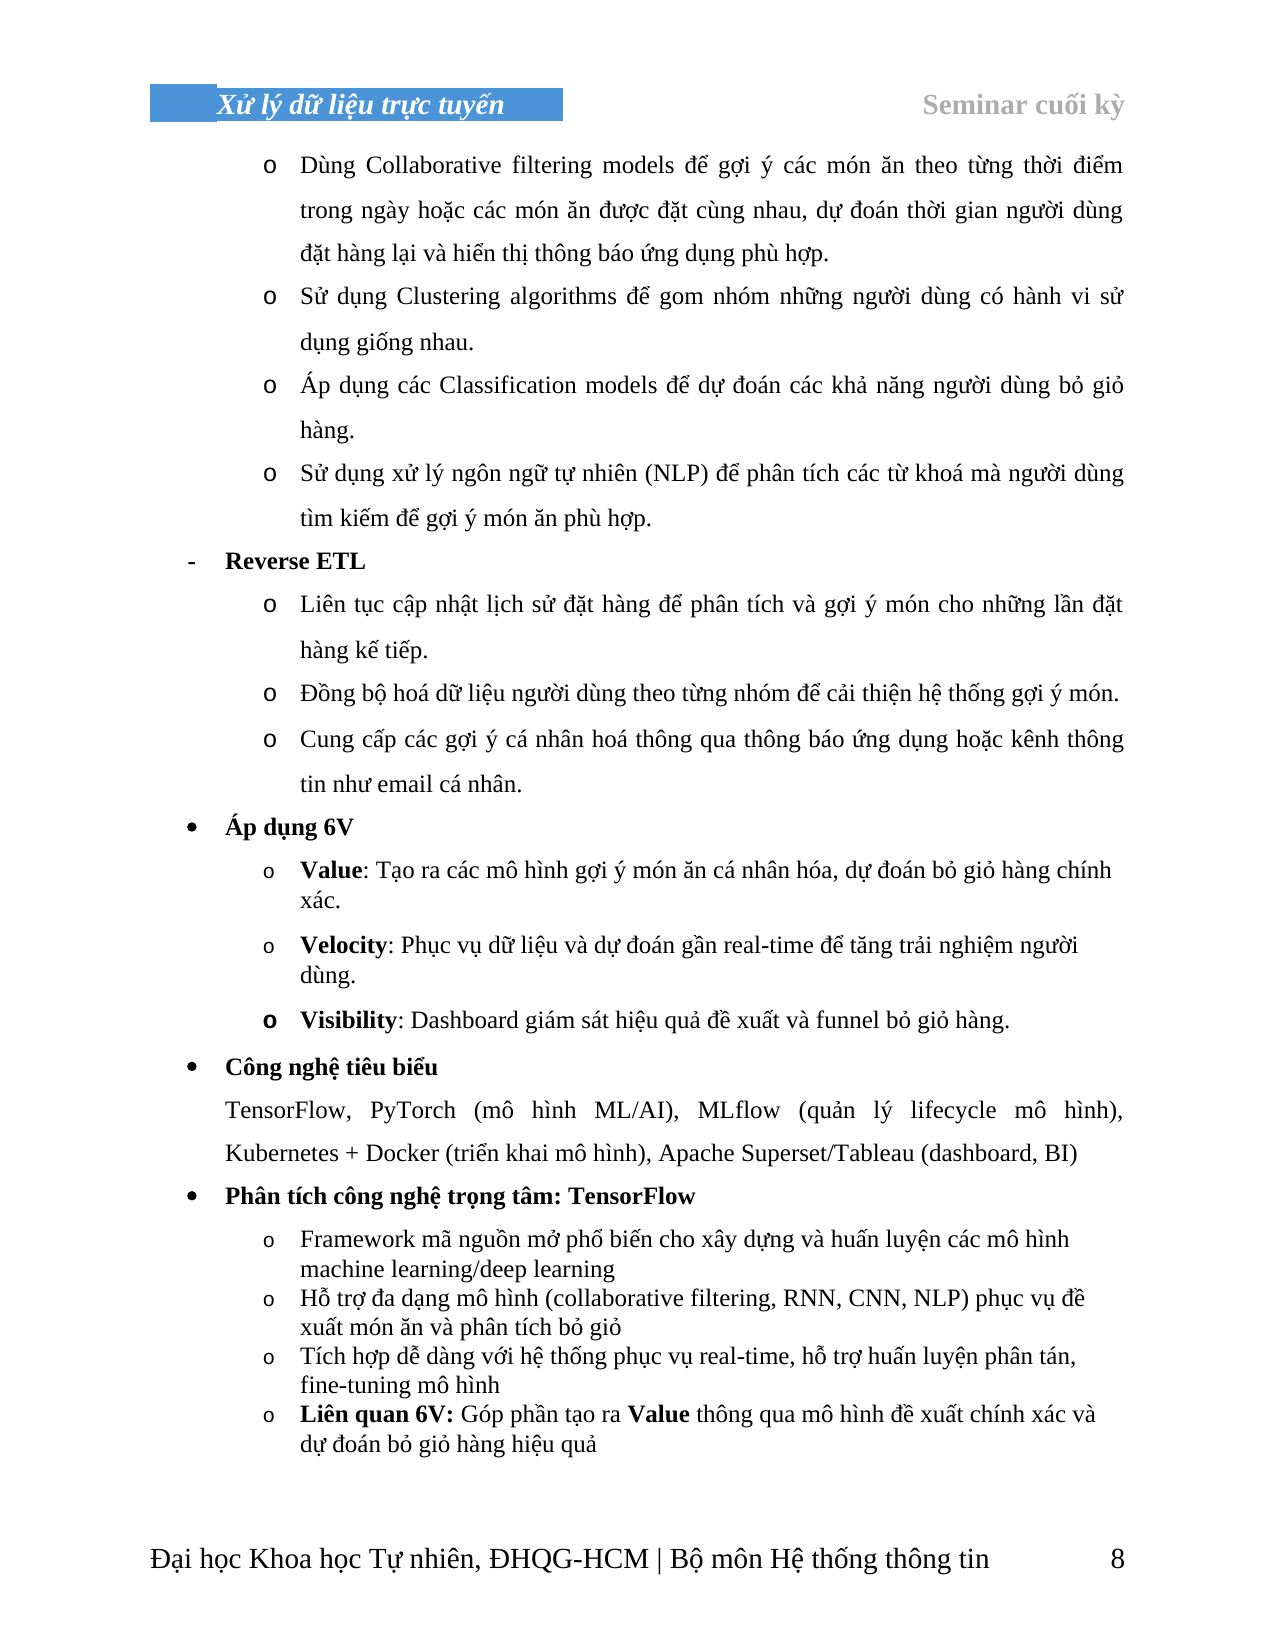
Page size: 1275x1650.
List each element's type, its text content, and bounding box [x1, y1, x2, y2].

list Áp dụng 6V [187, 812, 1125, 841]
list Value: Tạo ra các mô hình gợi ý món ăn cá nhân hóa, dự đoán bỏ giỏ hàng chính xác. [262, 856, 1125, 914]
list Sử dụng xử lý ngôn ngữ tự nhiên (NLP) để phân tích các từ khoá mà người dùng tìm kiếm để gợi ý món ăn phù hợp. [262, 458, 1125, 532]
list Đồng bộ hoá dữ liệu người dùng theo từng nhóm để cải thiện hệ thống gợi ý món. [262, 678, 1125, 709]
list Phân tích công nghệ trọng tâm: TensorFlow [187, 1181, 1125, 1210]
list Liên tục cập nhật lịch sử đặt hàng để phân tích và gợi ý món cho những lần đặt hàng kế tiếp. [262, 589, 1125, 663]
list Công nghệ tiêu biểu [187, 1052, 1125, 1081]
list Visibility: Dashboard giám sát hiệu quả đề xuất và funnel bỏ giỏ hàng. [262, 1006, 1125, 1036]
list Dùng Collaborative filtering models để gợi ý các món ăn theo từng thời điểm trong ngày hoặc các món ăn được đặt cùng nhau, dự đoán thời gian người dùng đặt hàng lại và hiển thị thông báo ứng dụng phù hợp. [262, 150, 1125, 267]
list Framework mã nguồn mở phổ biến cho xây dựng và huấn luyện các mô hình machine learning/deep learning [262, 1224, 1125, 1283]
list TensorFlow, PyTorch (mô hình ML/AI), MLflow (quản lý lifecycle mô hình), Kubernetes + Docker (triển khai mô hình), Apache Superset/Tableau (dashboard, BI) [225, 1095, 1125, 1167]
list Liên quan 6V: Góp phần tạo ra Value thông qua mô hình đề xuất chính xác và dự đoán bỏ giỏ hàng hiệu quả [262, 1399, 1125, 1458]
list Hỗ trợ đa dạng mô hình (collaborative filtering, RNN, CNN, NLP) phục vụ đề xuất món ăn và phân tích bỏ giỏ [262, 1283, 1125, 1341]
list Áp dụng các Classification models để dự đoán các khả năng người dùng bỏ giỏ hàng. [262, 370, 1125, 444]
list Tích hợp dễ dàng với hệ thống phục vụ real-time, hỗ trợ huấn luyện phân tán, fine-tuning mô hình [262, 1341, 1125, 1399]
list Reverse ETL [187, 546, 1125, 575]
list Cung cấp các gợi ý cá nhân hoá thông qua thông báo ứng dụng hoặc kênh thông tin như email cá nhân. [262, 724, 1125, 798]
list Velocity: Phục vụ dữ liệu và dự đoán gần real-time để tăng trải nghiệm người dùng. [262, 931, 1125, 989]
list Sử dụng Clustering algorithms để gom nhóm những người dùng có hành vi sử dụng giống nhau. [262, 281, 1125, 355]
